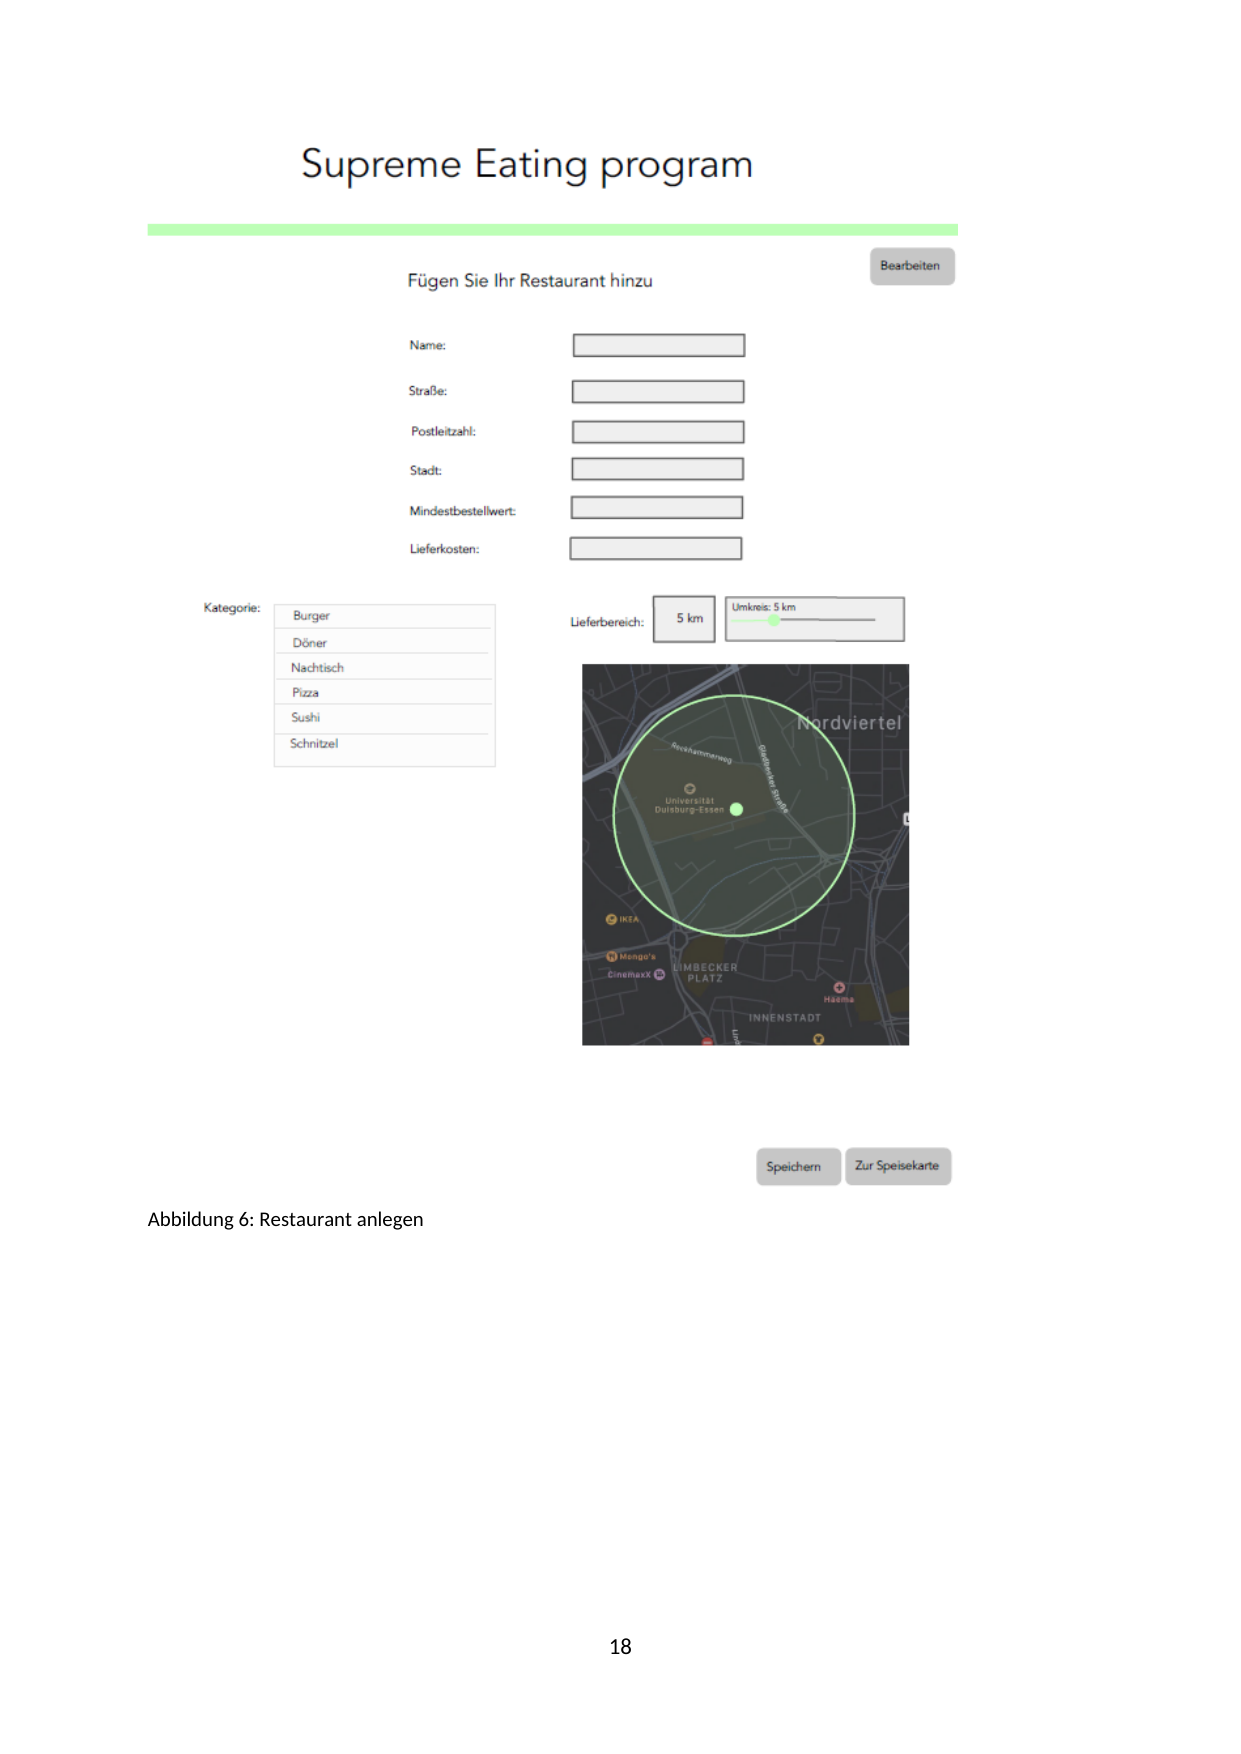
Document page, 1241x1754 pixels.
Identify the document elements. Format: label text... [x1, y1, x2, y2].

text Abbildung 6: Restaurant anlegen [148, 1207, 1093, 1232]
picture [147, 147, 958, 1188]
